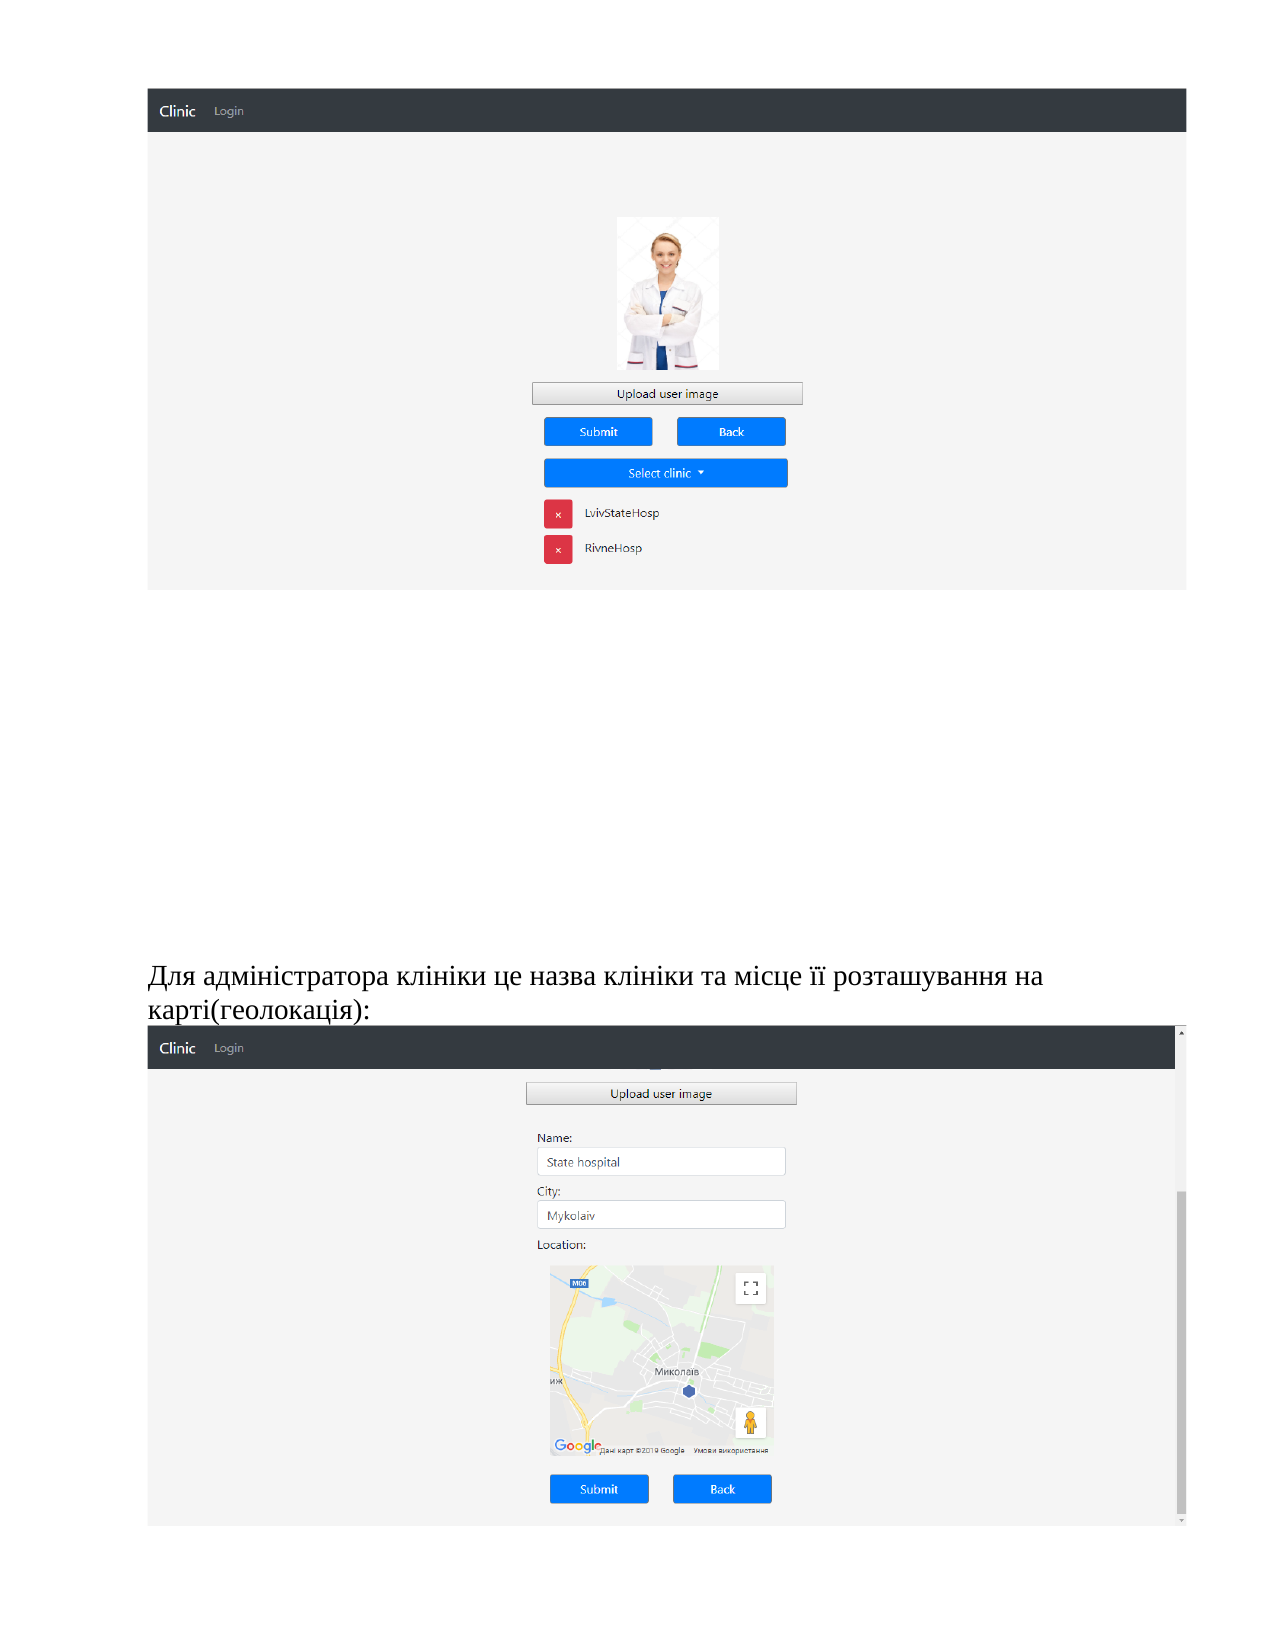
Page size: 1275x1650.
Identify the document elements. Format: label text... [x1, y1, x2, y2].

picture [147, 1025, 1187, 1526]
text Для адміністратора клініки це назва клініки та місце її розташування на карті(геолокація): [148, 958, 1186, 1025]
picture [147, 88, 1187, 590]
